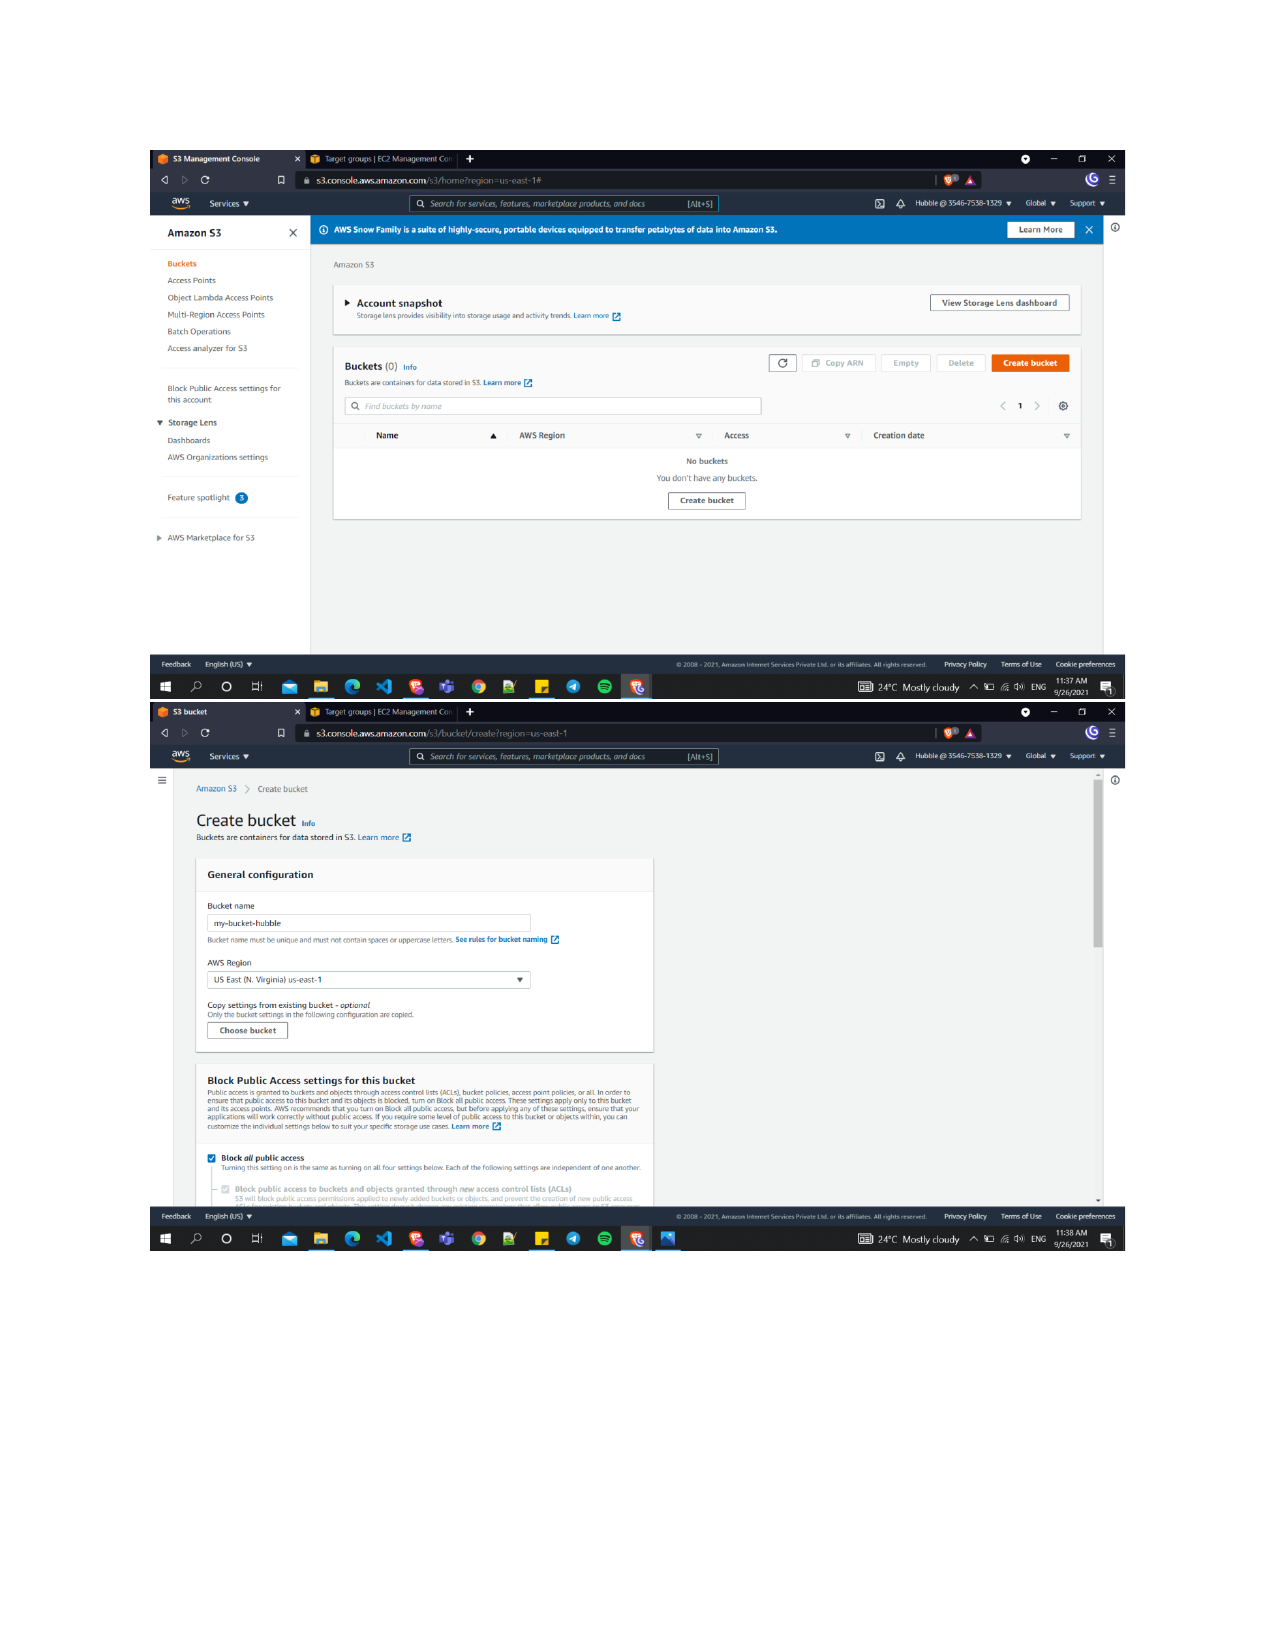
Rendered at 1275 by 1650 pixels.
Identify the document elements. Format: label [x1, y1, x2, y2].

picture [150, 702, 1125, 1251]
picture [150, 150, 1125, 699]
